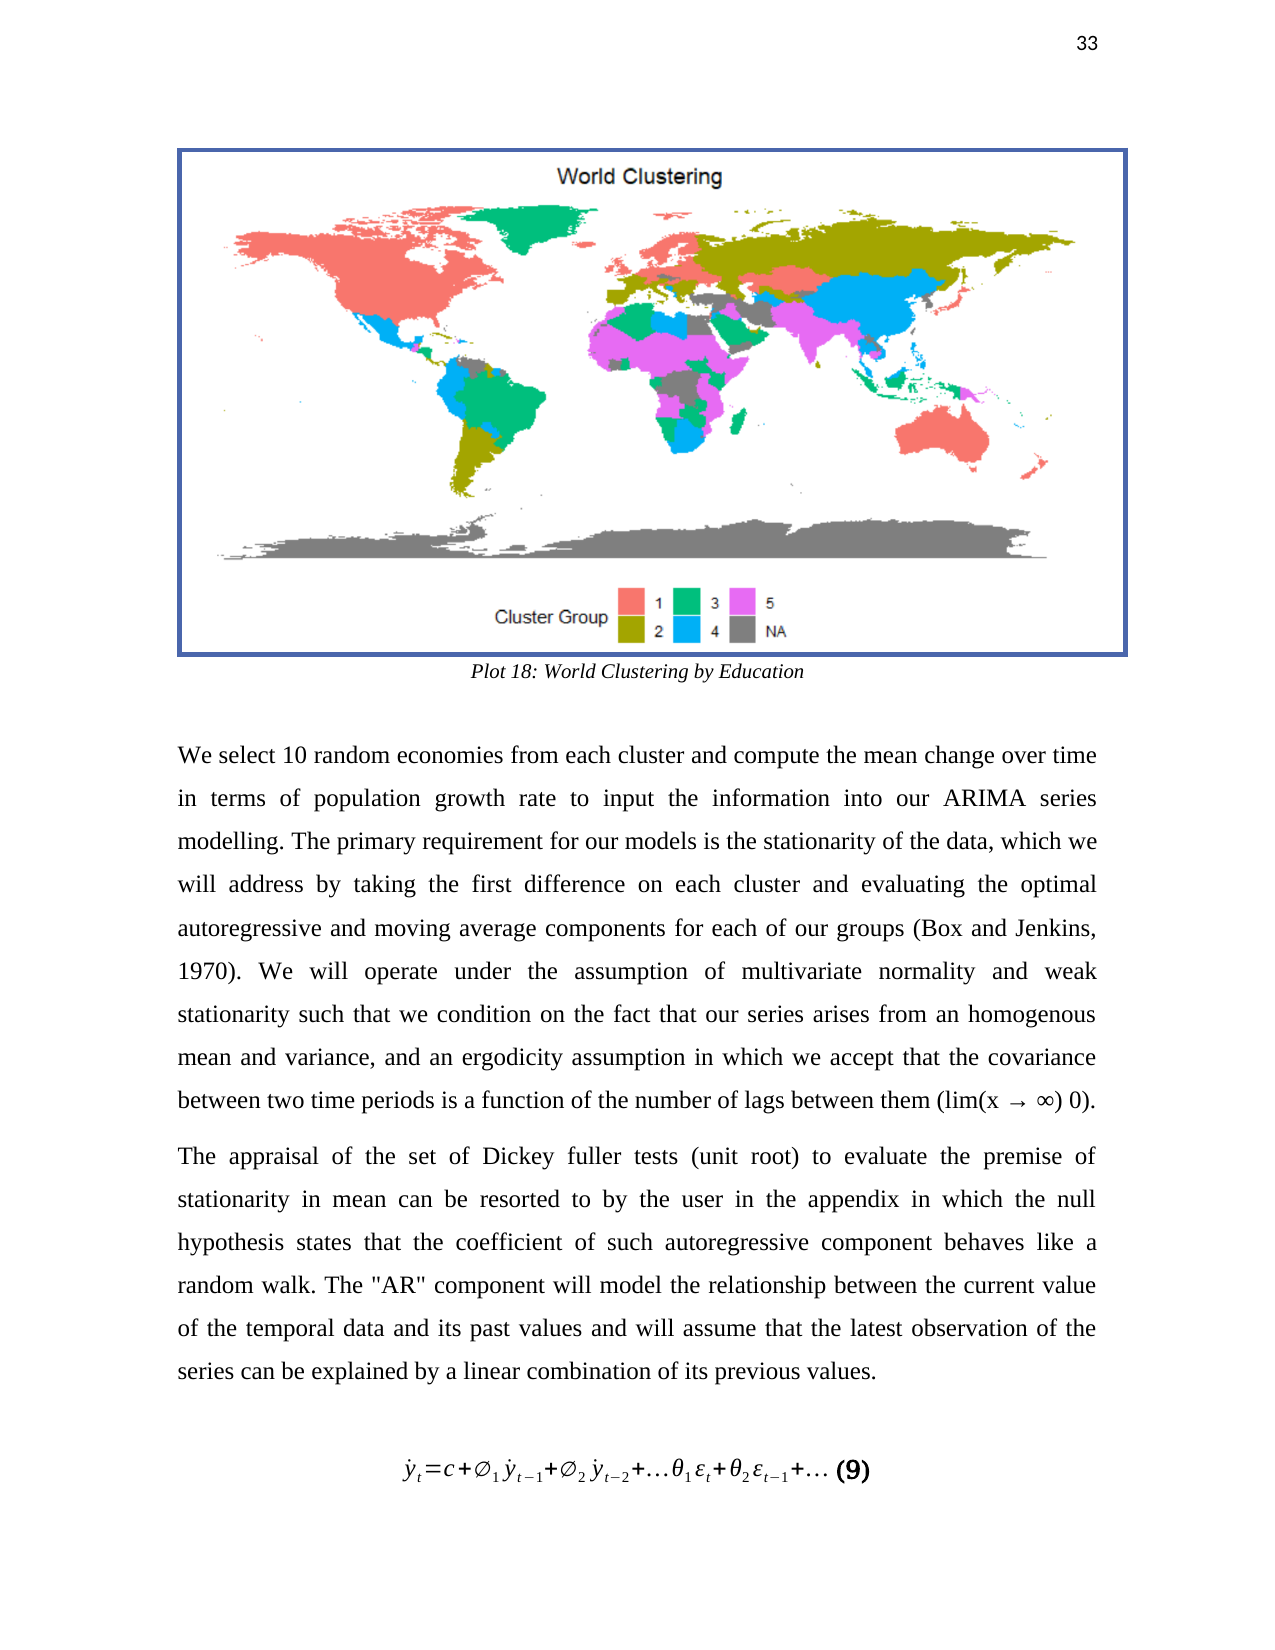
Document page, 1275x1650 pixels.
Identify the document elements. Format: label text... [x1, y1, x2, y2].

text (9) [177, 1454, 1098, 1486]
picture [182, 152, 1123, 652]
text We select 10 random economies from each cluster and compute the mean change over time in terms of population growth rate to input the information into our ARIMA series modelling. The primary requirement for our models is the stationarity of the data, which we will address by taking the first difference on each cluster and evaluating the optimal autoregressive and moving average components for each of our groups (Box and Jenkins, 1970). We will operate under the assumption of multivariate normality and weak stationarity such that we condition on the fact that our series arises from an homogenous mean and variance, and an ergodicity assumption in which we accept that the covariance between two time periods is a function of the number of lags between them (lim(x → ∞) 0). [177, 740, 1098, 1114]
text The appraisal of the set of Dickey fuller tests (unit root) to evaluate the premise of stationarity in mean can be resorted to by the user in the appendix in which the null hypothesis states that the coefficient of such autoregressive component behaves like a random walk. The "AR" component will model the relationship between the current value of the temporal data and its past values and will assume that the latest observation of the series can be explained by a linear combination of its previous values. [177, 1141, 1098, 1385]
text Plot 18: World Clustering by Education [177, 657, 1098, 683]
